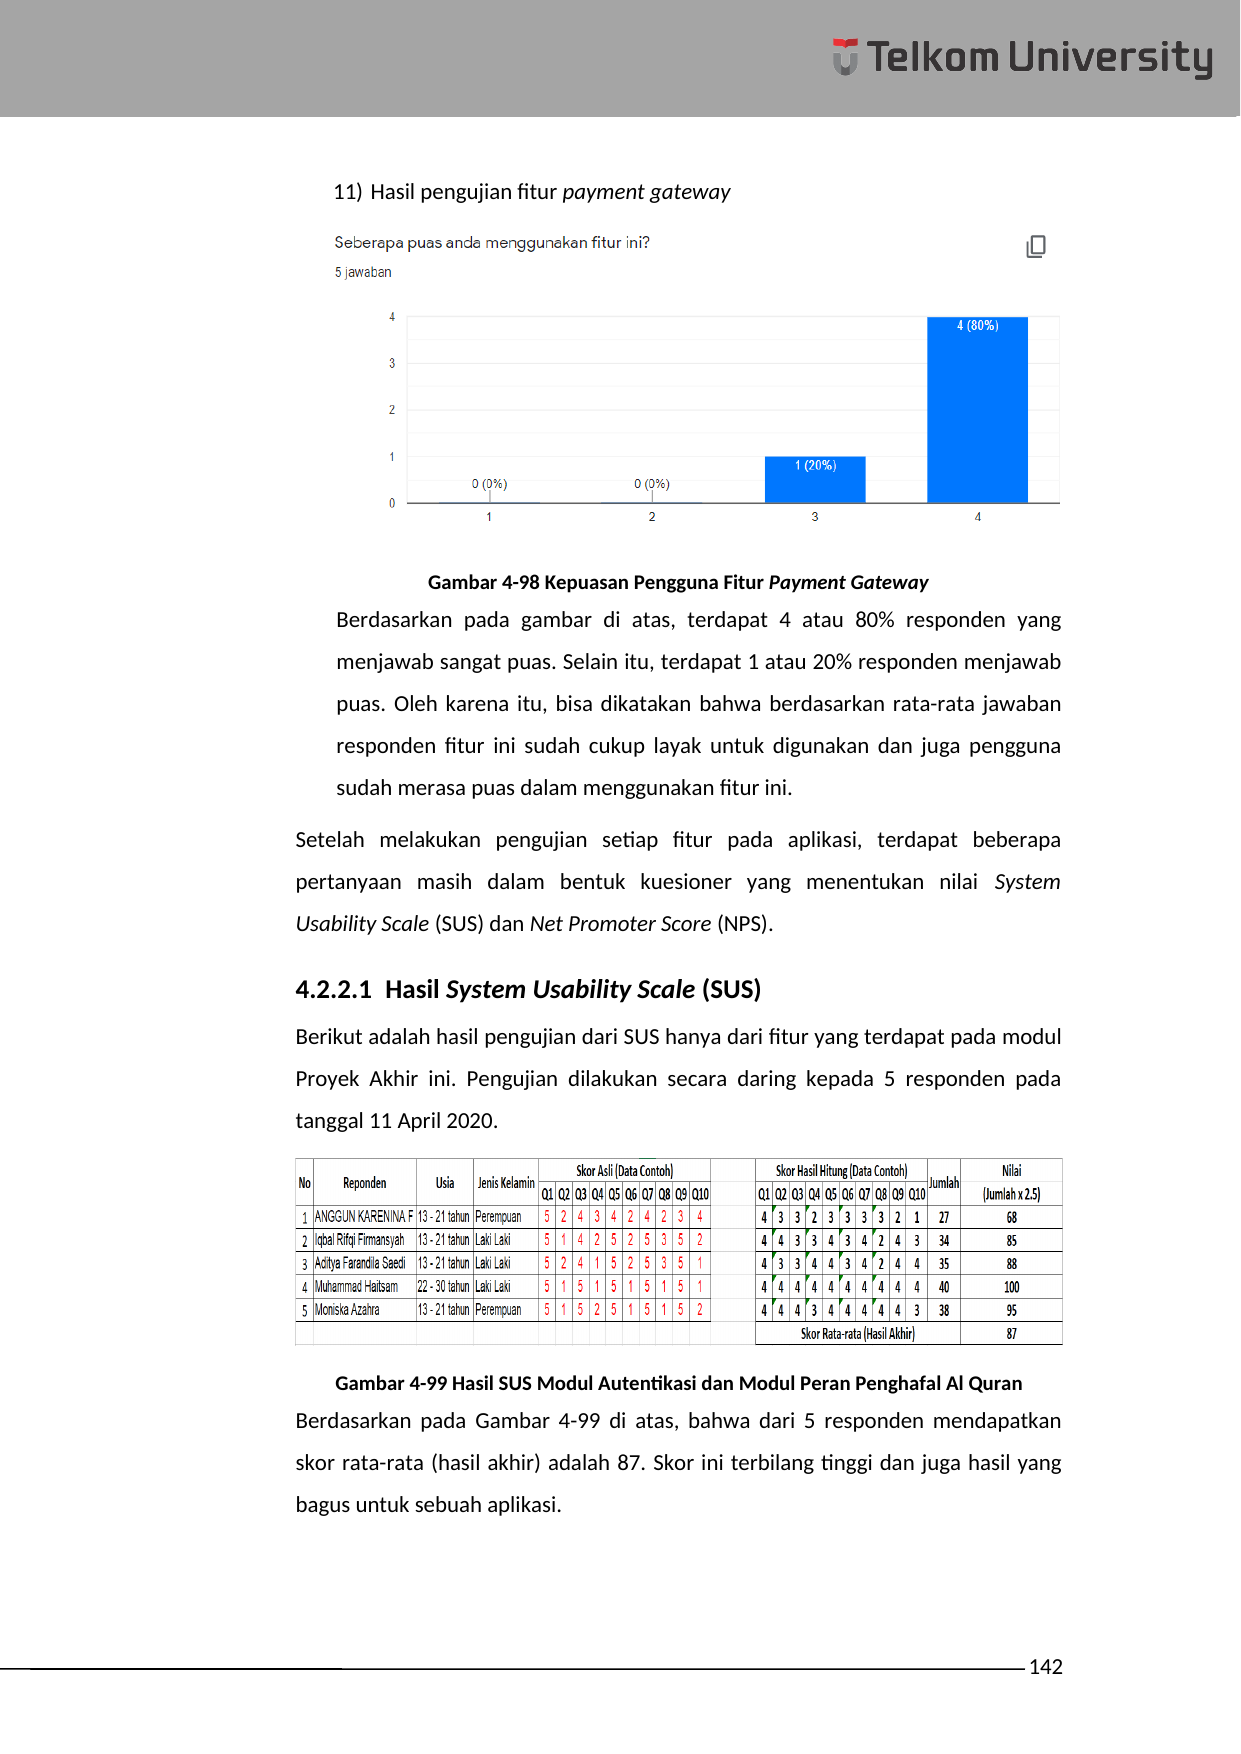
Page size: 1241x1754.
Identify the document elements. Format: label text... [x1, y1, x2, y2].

text Setelah melakukan pengujian setiap fitur pada aplikasi, terdapat beberapa pertanyaan masih dalam bentuk kuesioner yang menentukan nilai System Usability Scale (SUS) dan Net Promoter Score (NPS). [295, 826, 1063, 937]
list Hasil pengujian fitur payment gateway [333, 177, 1063, 205]
text Berikut adalah hasil pengujian dari SUS hanya dari fitur yang terdapat pada modul Proyek Akhir ini. Pengujian dilakukan secara daring kepada 5 responden pada tanggal 11 April 2020. [295, 1022, 1063, 1134]
subtitle Hasil System Usability Scale (SUS) [295, 972, 1063, 1005]
picture [332, 229, 1063, 545]
picture [295, 1158, 1063, 1346]
text Berdasarkan pada gambar di atas, terdapat 4 atau 80% responden yang menjawab sangat puas. Selain itu, terdapat 1 atau 20% responden menjawab puas. Oleh karena itu, bisa dikatakan bahwa berdasarkan rata-rata jawaban responden fitur ini sudah cukup layak untuk digunakan dan juga pengguna sudah merasa puas dalam menggunakan fitur ini. [336, 605, 1063, 801]
picture [833, 38, 1213, 80]
